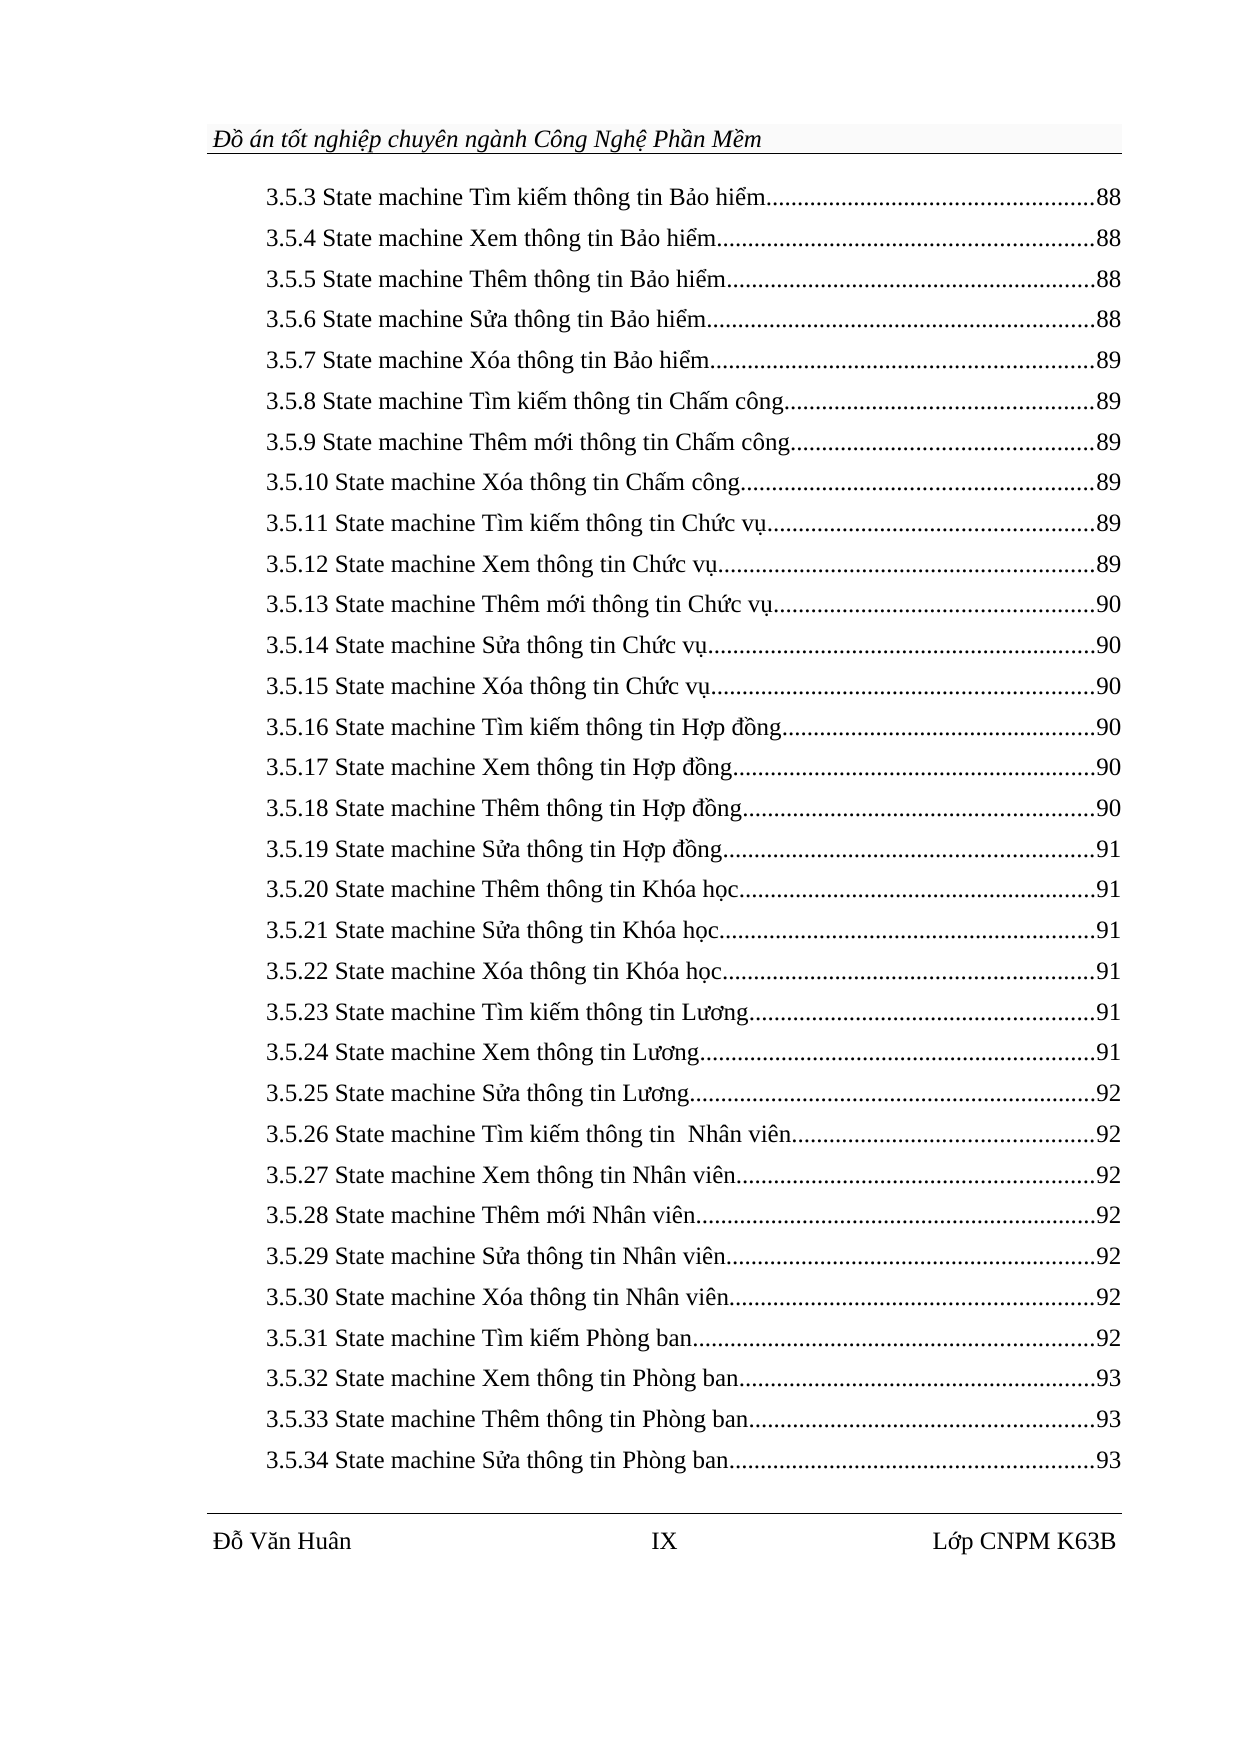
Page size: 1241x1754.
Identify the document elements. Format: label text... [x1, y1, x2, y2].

text 3.5.12 State machine Xem thông tin Chức vụ 89 [266, 549, 1122, 577]
text 3.5.25 State machine Sửa thông tin Lương 92 [266, 1078, 1122, 1107]
text 3.5.15 State machine Xóa thông tin Chức vụ 90 [266, 671, 1122, 700]
text 3.5.20 State machine Thêm thông tin Khóa học 91 [266, 874, 1122, 903]
text 3.5.13 State machine Thêm mới thông tin Chức vụ 90 [266, 589, 1122, 618]
text 3.5.10 State machine Xóa thông tin Chấm công 89 [266, 467, 1122, 496]
text 3.5.24 State machine Xem thông tin Lương 91 [266, 1037, 1122, 1066]
text 3.5.3 State machine Tìm kiếm thông tin Bảo hiểm 88 [266, 182, 1122, 211]
text 3.5.28 State machine Thêm mới Nhân viên 92 [266, 1200, 1122, 1229]
text 3.5.7 State machine Xóa thông tin Bảo hiểm 89 [266, 345, 1122, 374]
text 3.5.6 State machine Sửa thông tin Bảo hiểm 88 [266, 304, 1122, 333]
text 3.5.14 State machine Sửa thông tin Chức vụ 90 [266, 630, 1122, 659]
text 3.5.26 State machine Tìm kiếm thông tin Nhân viên 92 [266, 1119, 1122, 1148]
text 3.5.17 State machine Xem thông tin Hợp đồng 90 [266, 752, 1122, 781]
text 3.5.16 State machine Tìm kiếm thông tin Hợp đồng 90 [266, 712, 1122, 740]
text 3.5.4 State machine Xem thông tin Bảo hiểm 88 [266, 223, 1122, 252]
text 3.5.18 State machine Thêm thông tin Hợp đồng 90 [266, 793, 1122, 822]
text 3.5.32 State machine Xem thông tin Phòng ban 93 [266, 1363, 1122, 1392]
text 3.5.29 State machine Sửa thông tin Nhân viên 92 [266, 1241, 1122, 1270]
text 3.5.31 State machine Tìm kiếm Phòng ban 92 [266, 1323, 1122, 1351]
text 3.5.30 State machine Xóa thông tin Nhân viên 92 [266, 1282, 1122, 1311]
text 3.5.5 State machine Thêm thông tin Bảo hiểm 88 [266, 264, 1122, 292]
text 3.5.11 State machine Tìm kiếm thông tin Chức vụ 89 [266, 508, 1122, 537]
text 3.5.9 State machine Thêm mới thông tin Chấm công 89 [266, 427, 1122, 455]
text 3.5.23 State machine Tìm kiếm thông tin Lương 91 [266, 997, 1122, 1026]
text 3.5.21 State machine Sửa thông tin Khóa học 91 [266, 915, 1122, 944]
text 3.5.34 State machine Sửa thông tin Phòng ban 93 [266, 1445, 1122, 1473]
text 3.5.27 State machine Xem thông tin Nhân viên 92 [266, 1160, 1122, 1188]
text 3.5.19 State machine Sửa thông tin Hợp đồng 91 [266, 834, 1122, 863]
text 3.5.22 State machine Xóa thông tin Khóa học 91 [266, 956, 1122, 985]
text 3.5.8 State machine Tìm kiếm thông tin Chấm công 89 [266, 386, 1122, 414]
text 3.5.33 State machine Thêm thông tin Phòng ban 93 [266, 1404, 1122, 1433]
